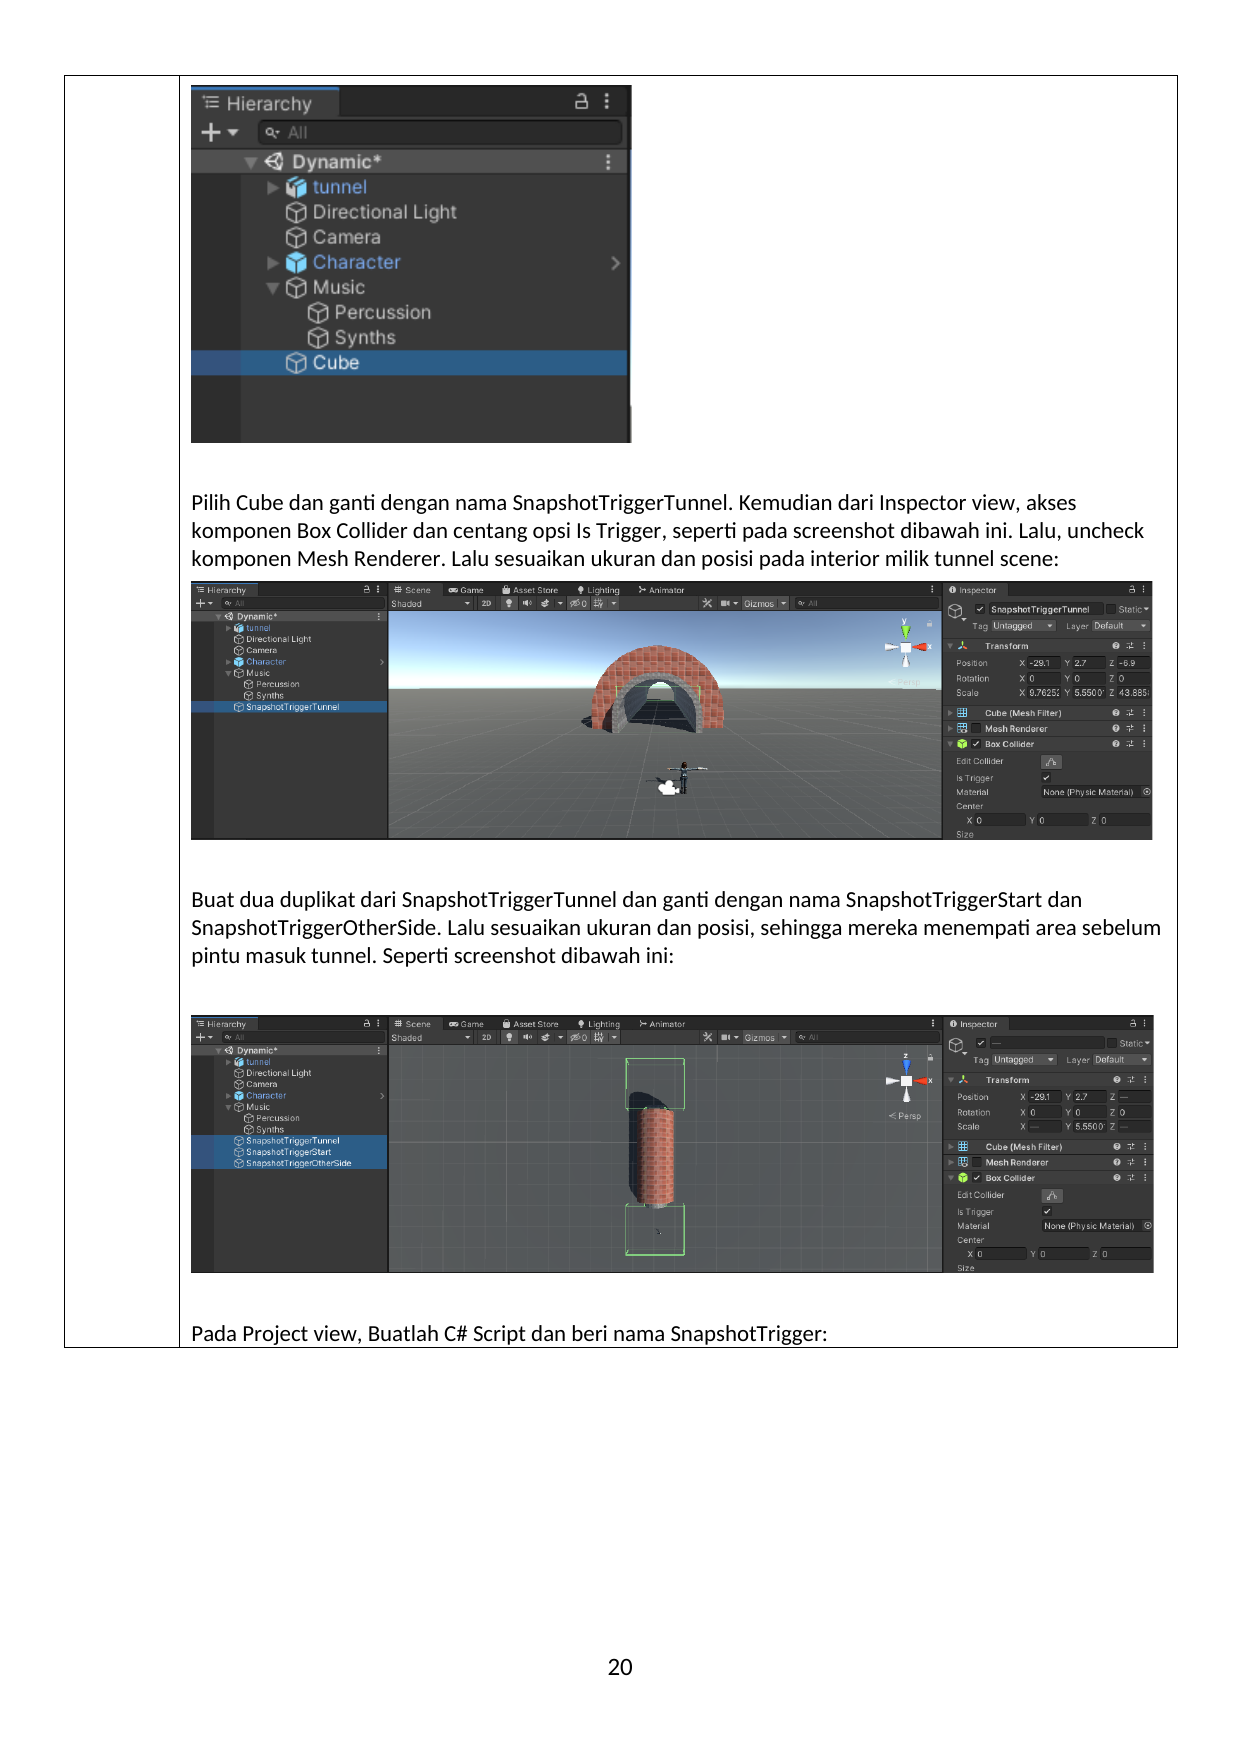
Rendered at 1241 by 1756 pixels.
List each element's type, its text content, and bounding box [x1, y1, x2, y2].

table_cell 1 [65, 76, 179, 1347]
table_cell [180, 76, 1177, 1347]
picture [191, 581, 1153, 840]
picture [191, 1015, 1154, 1273]
picture [191, 85, 632, 443]
